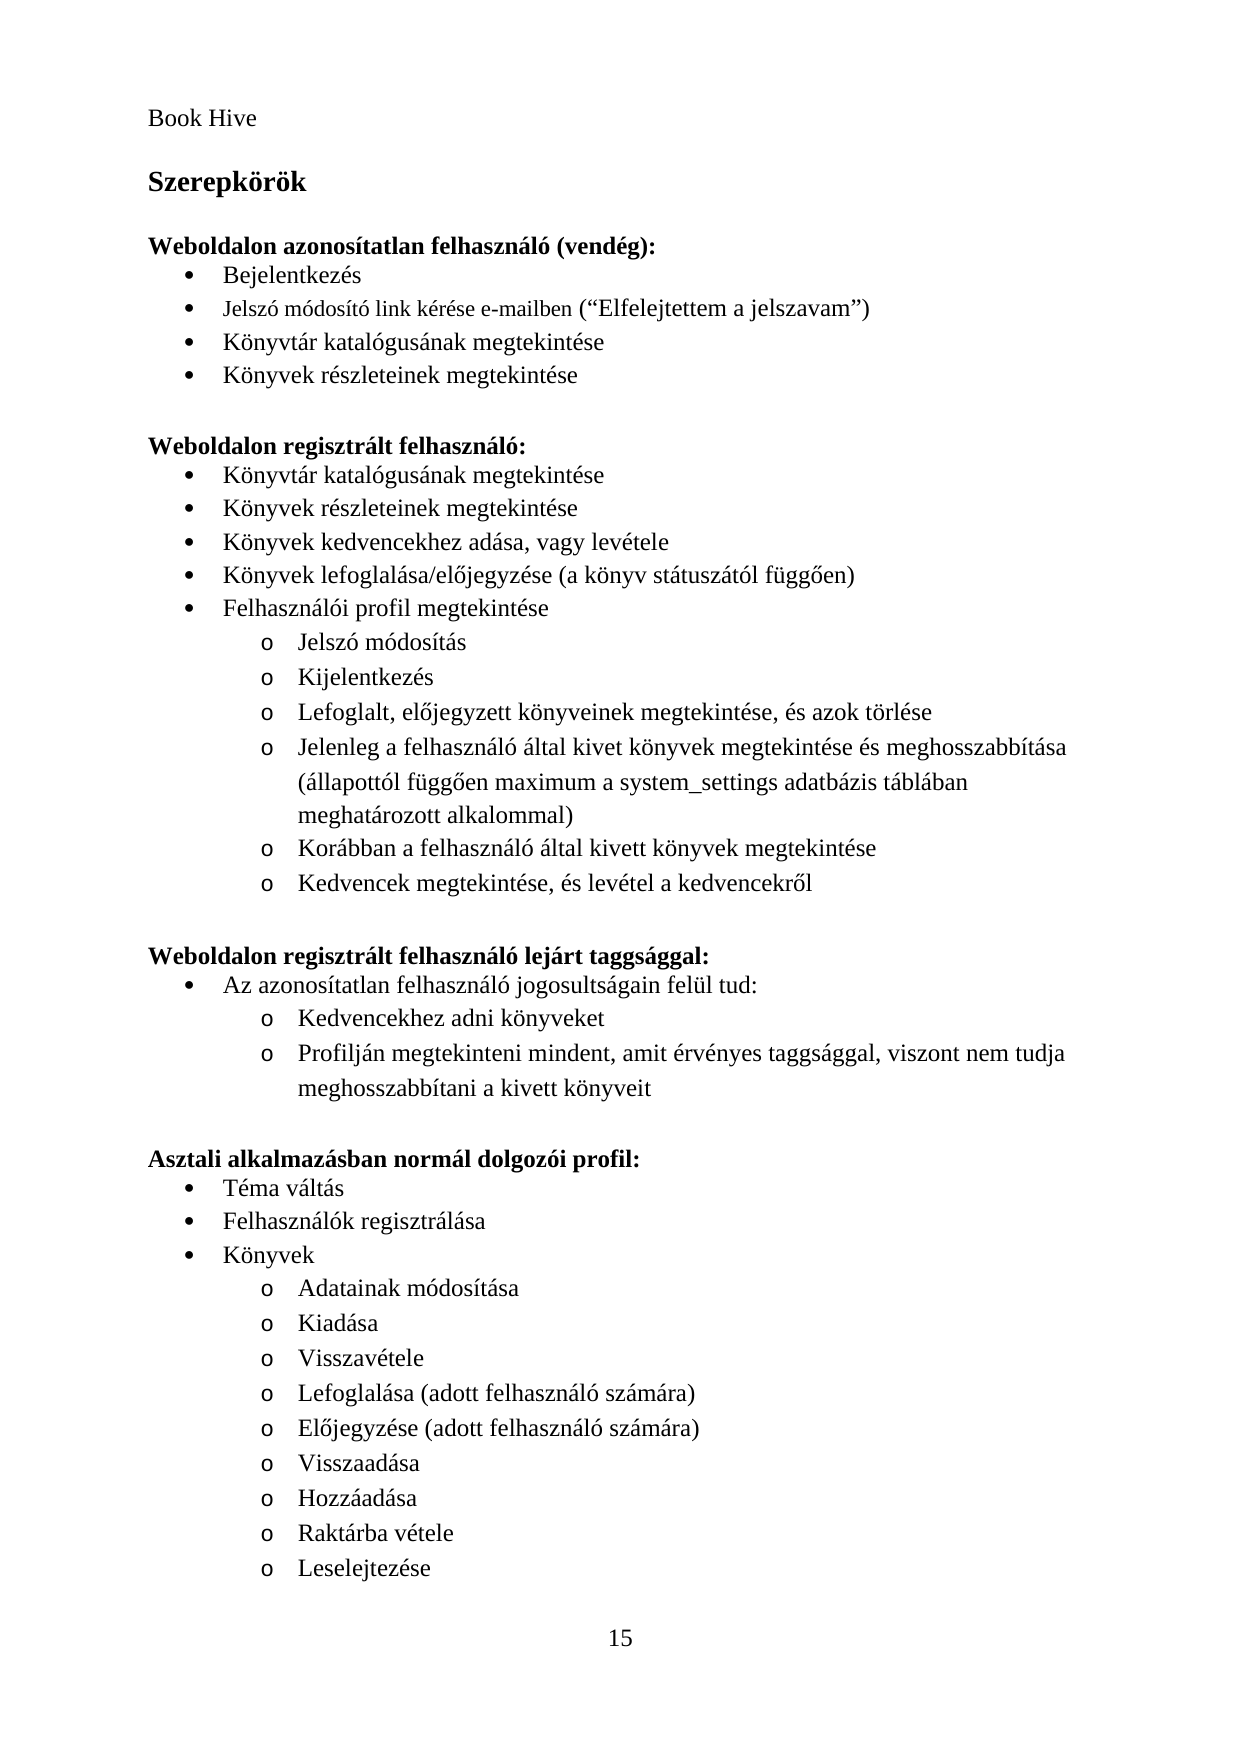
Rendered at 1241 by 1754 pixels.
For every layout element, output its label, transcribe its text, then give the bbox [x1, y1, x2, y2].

list Profilján megtekinteni mindent, amit érvényes taggsággal, viszont nem tudja meghosszabbítani a kivett könyveit [260, 1038, 1092, 1102]
list Raktárba vétele [260, 1518, 1092, 1548]
list Téma váltás [185, 1173, 1092, 1202]
list Könyvtár katalógusának megtekintése [185, 327, 1092, 356]
subtitle Asztali alkalmazásban normál dolgozói profil: [148, 1123, 1092, 1173]
list Előjegyzése (adott felhasználó számára) [260, 1413, 1092, 1443]
subtitle Weboldalon regisztrált felhasználó: [148, 410, 1092, 460]
list Könyvek lefoglalása/előjegyzése (a könyv státuszától függően) [185, 560, 1092, 589]
subtitle Weboldalon regisztrált felhasználó lejárt taggsággal: [148, 920, 1092, 970]
list Könyvek kedvencekhez adása, vagy levétele [185, 527, 1092, 556]
list Könyvtár katalógusának megtekintése [185, 460, 1092, 489]
list Korábban a felhasználó által kivett könyvek megtekintése [260, 833, 1092, 863]
list Könyvek részleteinek megtekintése [185, 360, 1092, 389]
list Kijelentkezés [260, 662, 1092, 692]
list Kiadása [260, 1308, 1092, 1338]
list Visszaadása [260, 1448, 1092, 1478]
list Jelszó módosítás [260, 627, 1092, 657]
subtitle Weboldalon azonosítatlan felhasználó (vendég): [148, 210, 1092, 260]
list Bejelentkezés [185, 260, 1092, 289]
list Kedvencek megtekintése, és levétel a kedvencekről [260, 868, 1092, 898]
list Felhasználók regisztrálása [185, 1206, 1092, 1235]
list Lefoglalása (adott felhasználó számára) [260, 1378, 1092, 1408]
list Könyvek részleteinek megtekintése [185, 493, 1092, 522]
list Könyvek [185, 1240, 1092, 1268]
list Felhasználói profil megtekintése [185, 593, 1092, 622]
list Visszavétele [260, 1343, 1092, 1373]
list Jelszó módosító link kérése e-mailben (“Elfelejtettem a jelszavam”) [185, 293, 1092, 322]
list Hozzáadása [260, 1483, 1092, 1513]
list Jelenleg a felhasználó által kivet könyvek megtekintése és meghosszabbítása (állapottól függően maximum a system_settings adatbázis táblában meghatározott alkalommal) [260, 732, 1092, 829]
list Kedvencekhez adni könyveket [260, 1003, 1092, 1033]
list Adatainak módosítása [260, 1273, 1092, 1303]
list Lefoglalt, előjegyzett könyveinek megtekintése, és azok törlése [260, 697, 1092, 727]
subtitle Szerepkörök [148, 148, 1092, 198]
list Leselejtezése [260, 1553, 1092, 1583]
list Az azonosítatlan felhasználó jogosultságain felül tud: [185, 970, 1092, 999]
